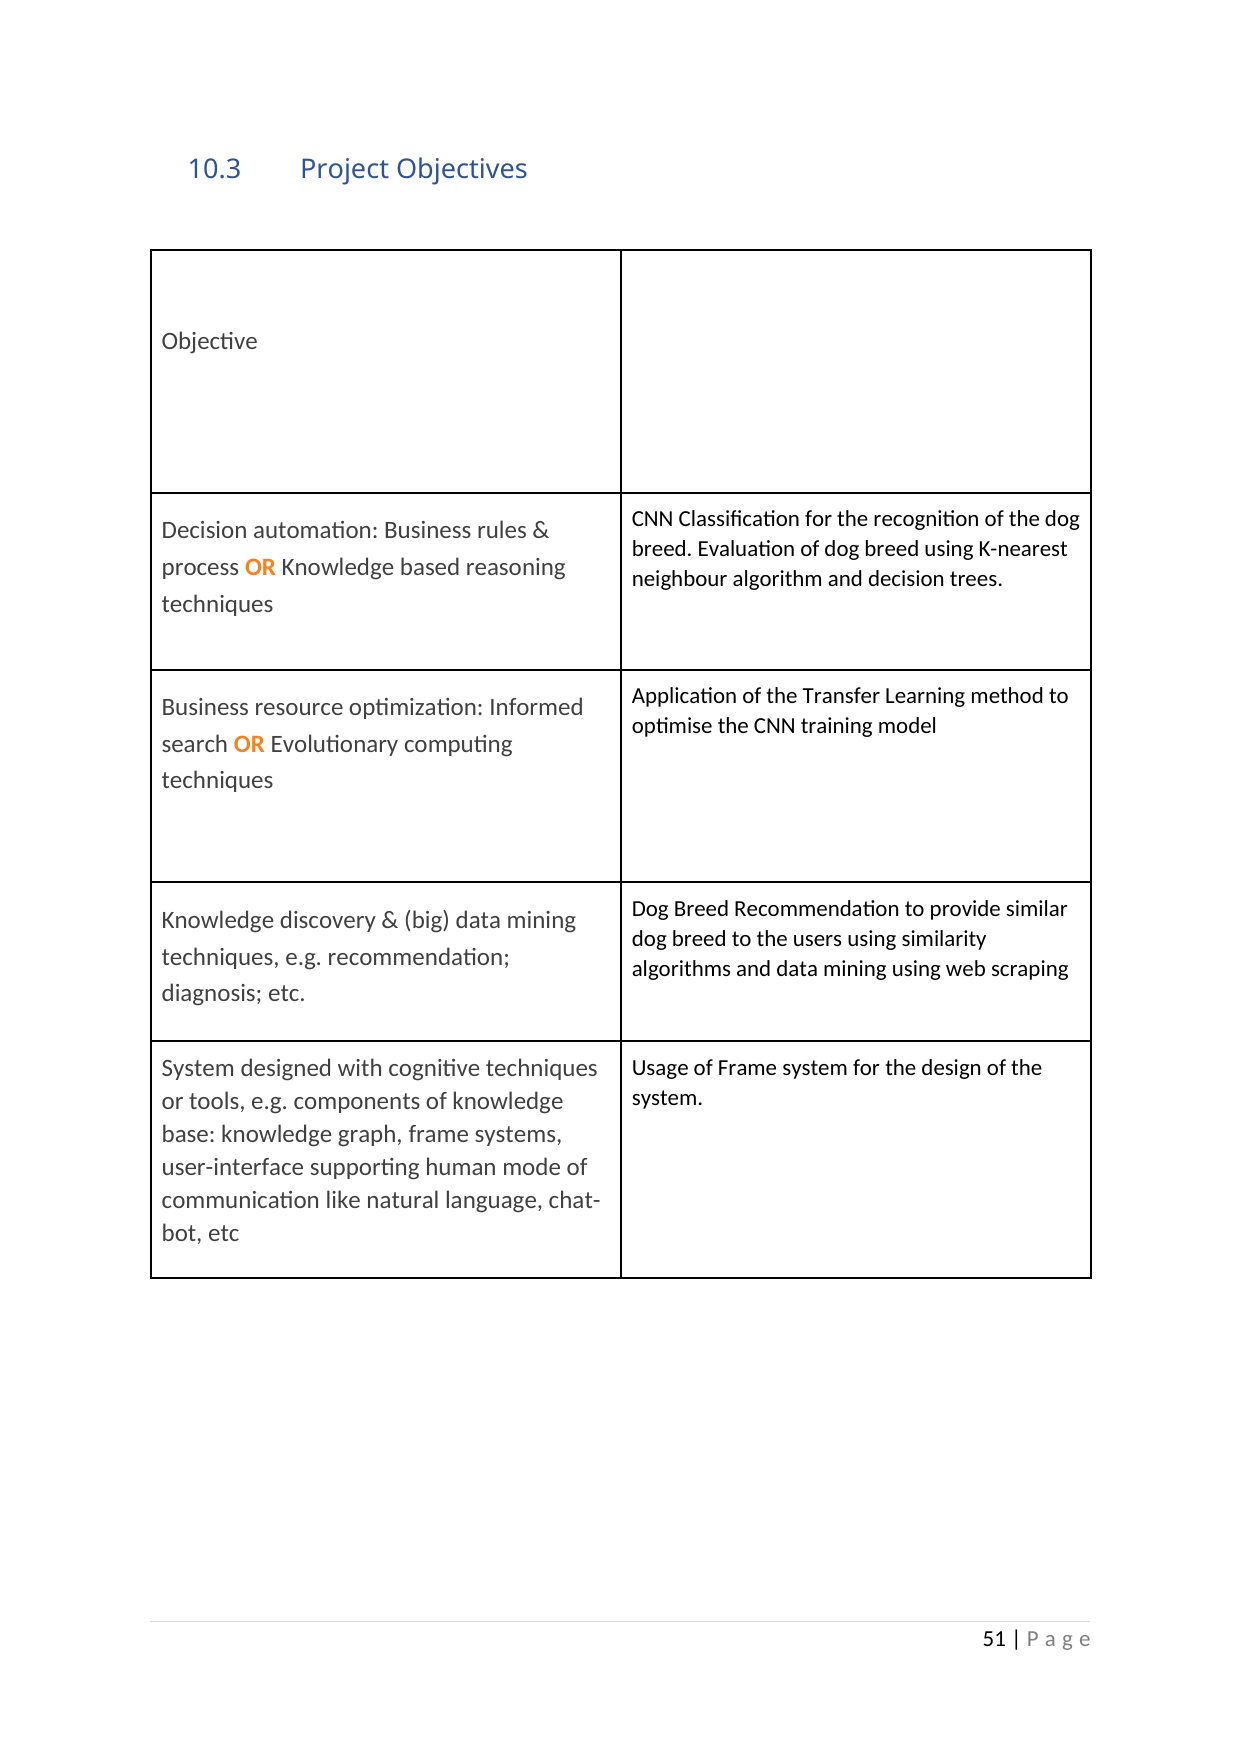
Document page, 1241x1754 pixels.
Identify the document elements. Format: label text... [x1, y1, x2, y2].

table_cell Knowledge discovery & (big) data mining techniques, e.g. recommendation; diagnosis; etc. [152, 883, 620, 1040]
table_cell Business resource optimization: Informed search OR Evolutionary computing techniques [152, 671, 620, 881]
table_header [622, 251, 1090, 492]
subtitle Project Objectives [187, 150, 1090, 187]
table_cell System designed with cognitive techniques or tools, e.g. components of knowledge base: knowledge graph, frame systems, user-interface supporting human mode of communication like natural language, chat-bot, etc [152, 1042, 620, 1277]
table_cell Application of the Transfer Learning method to optimise the CNN training model [622, 671, 1090, 881]
table_header Objective [152, 251, 620, 492]
table_cell Dog Breed Recommendation to provide similar dog breed to the users using similarity algorithms and data mining using web scraping [622, 883, 1090, 1040]
table_cell Usage of Frame system for the design of the system. [622, 1042, 1090, 1277]
table_cell CNN Classification for the recognition of the dog breed. Evaluation of dog breed using K-nearest neighbour algorithm and decision trees. [622, 494, 1090, 669]
table_cell Decision automation: Business rules & process OR Knowledge based reasoning techniques [152, 494, 620, 669]
